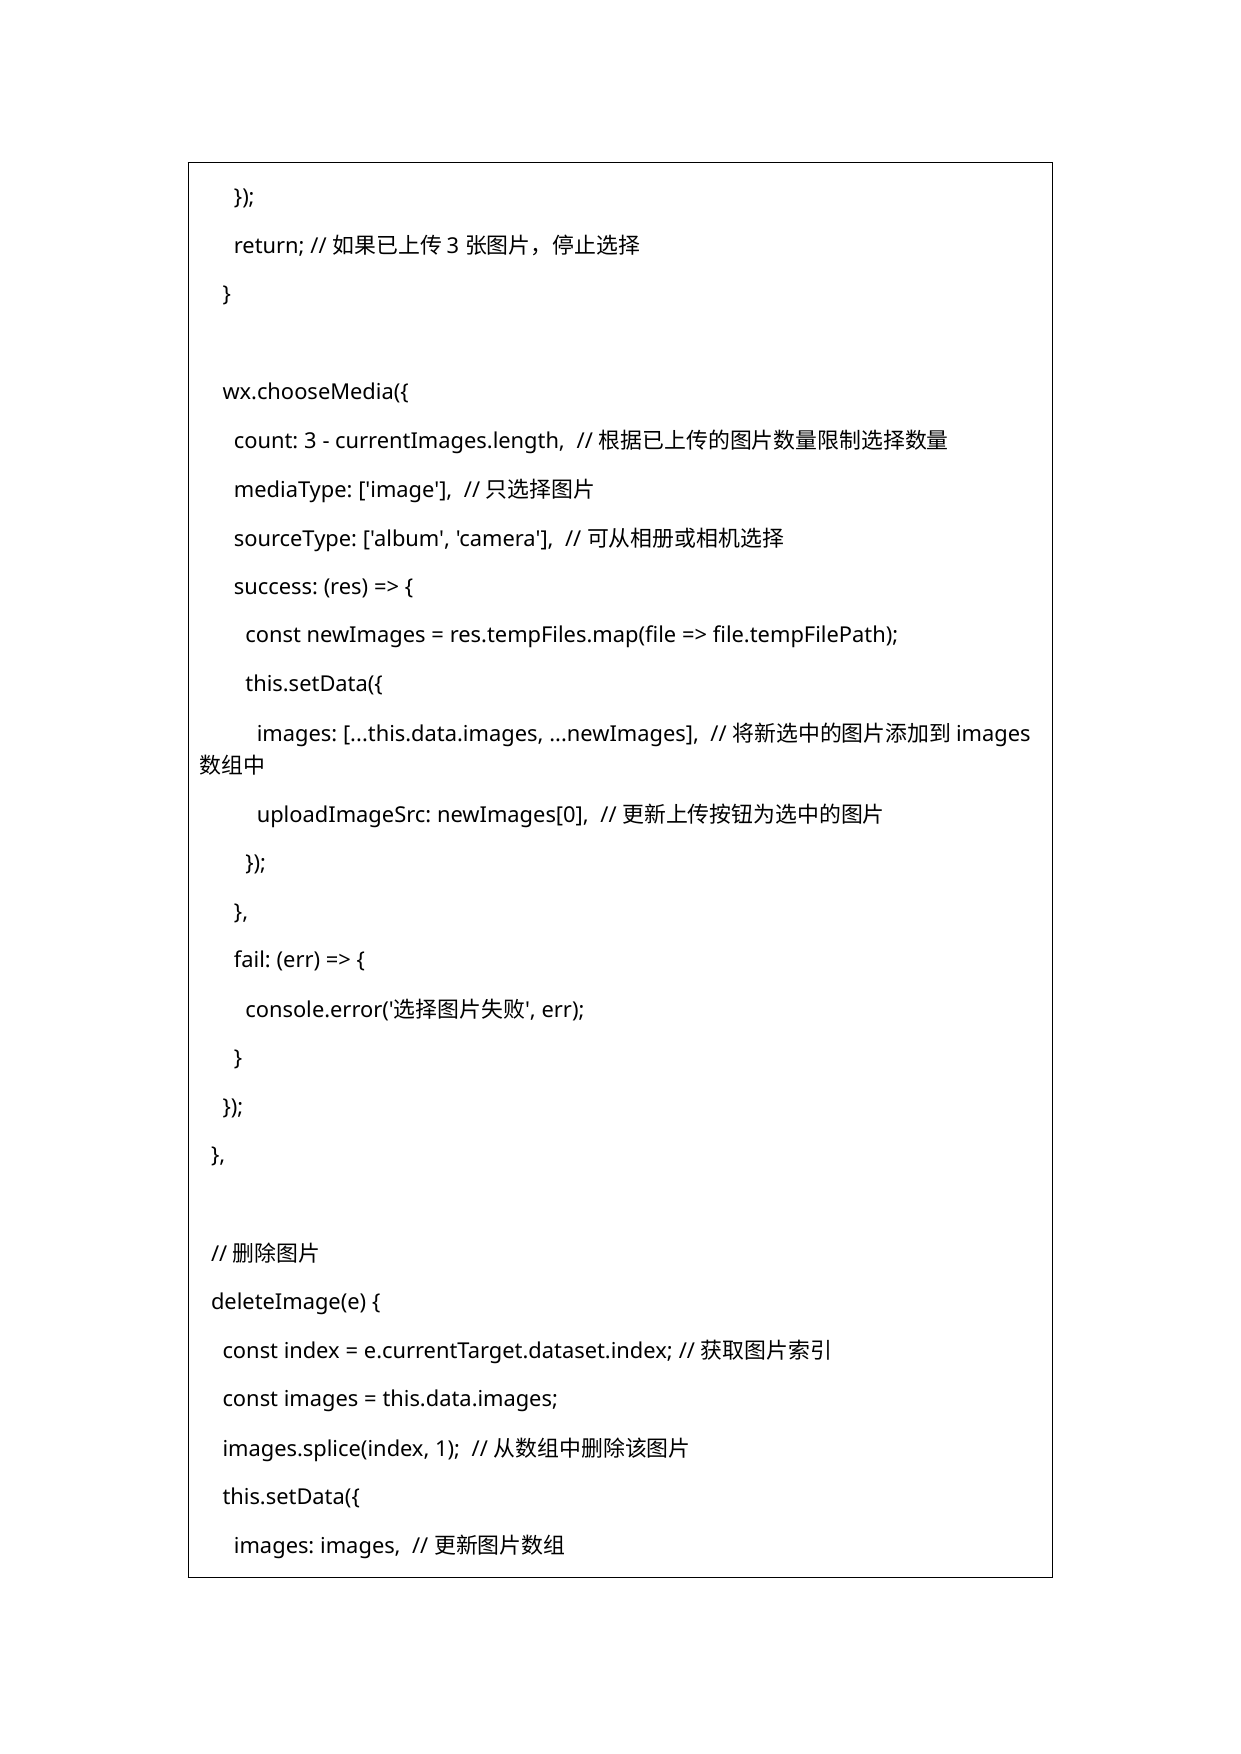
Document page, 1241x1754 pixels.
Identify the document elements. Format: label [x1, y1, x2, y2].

table_header [189, 163, 1052, 1577]
